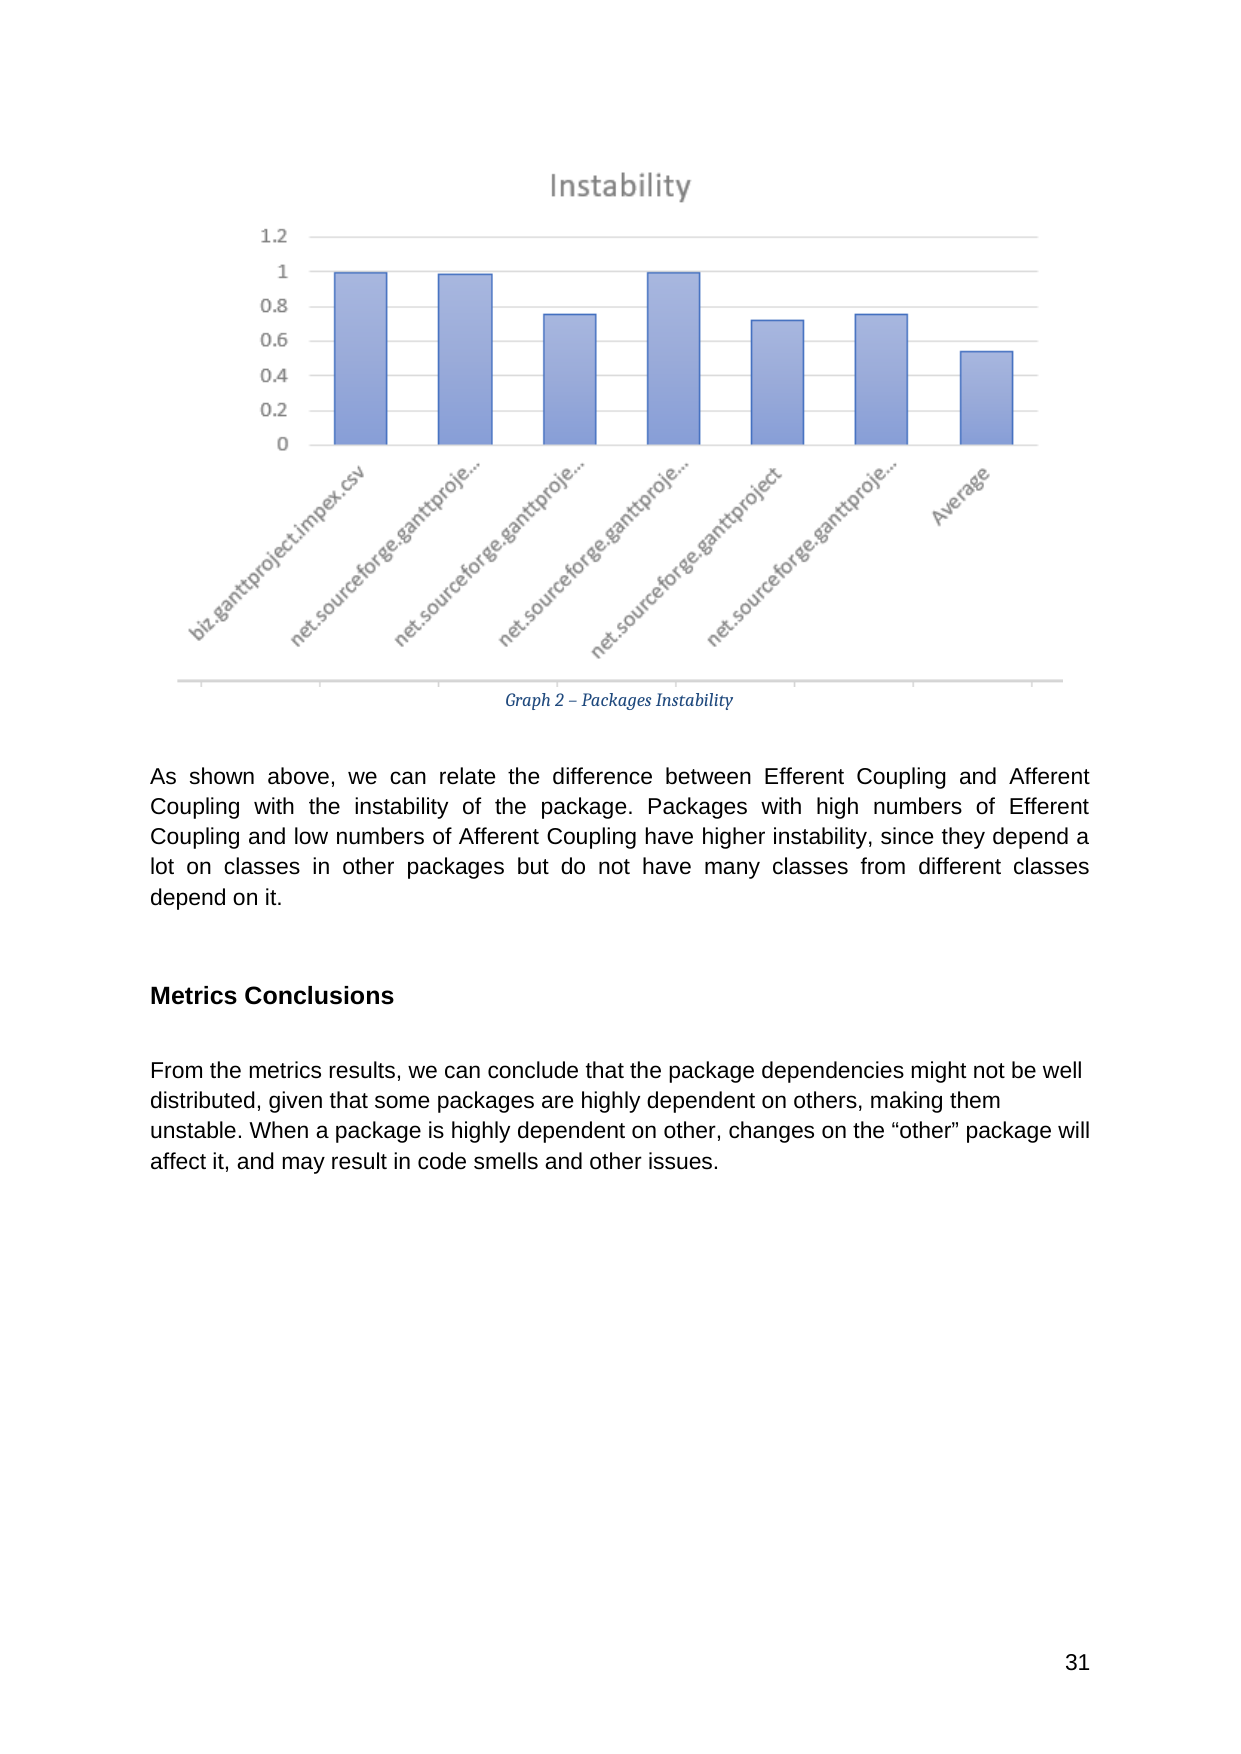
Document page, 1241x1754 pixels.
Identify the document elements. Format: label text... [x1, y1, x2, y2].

text Graph 2 – Packages Instability [150, 690, 1090, 712]
subtitle Metrics Conclusions [150, 981, 1090, 1010]
picture [177, 150, 1063, 687]
text As shown above, we can relate the difference between Efferent Coupling and Afferent Coupling with the instability of the package. Packages with high numbers of Efferent Coupling and low numbers of Afferent Coupling have higher instability, since they depend a lot on classes in other packages but do not have many classes from different classes depend on it. [150, 763, 1090, 910]
text From the metrics results, we can conclude that the package dependencies might not be well distributed, given that some packages are highly dependent on others, making them unstable. When a package is highly dependent on other, changes on the “other” package will affect it, and may result in code smells and other issues. [150, 1057, 1090, 1174]
